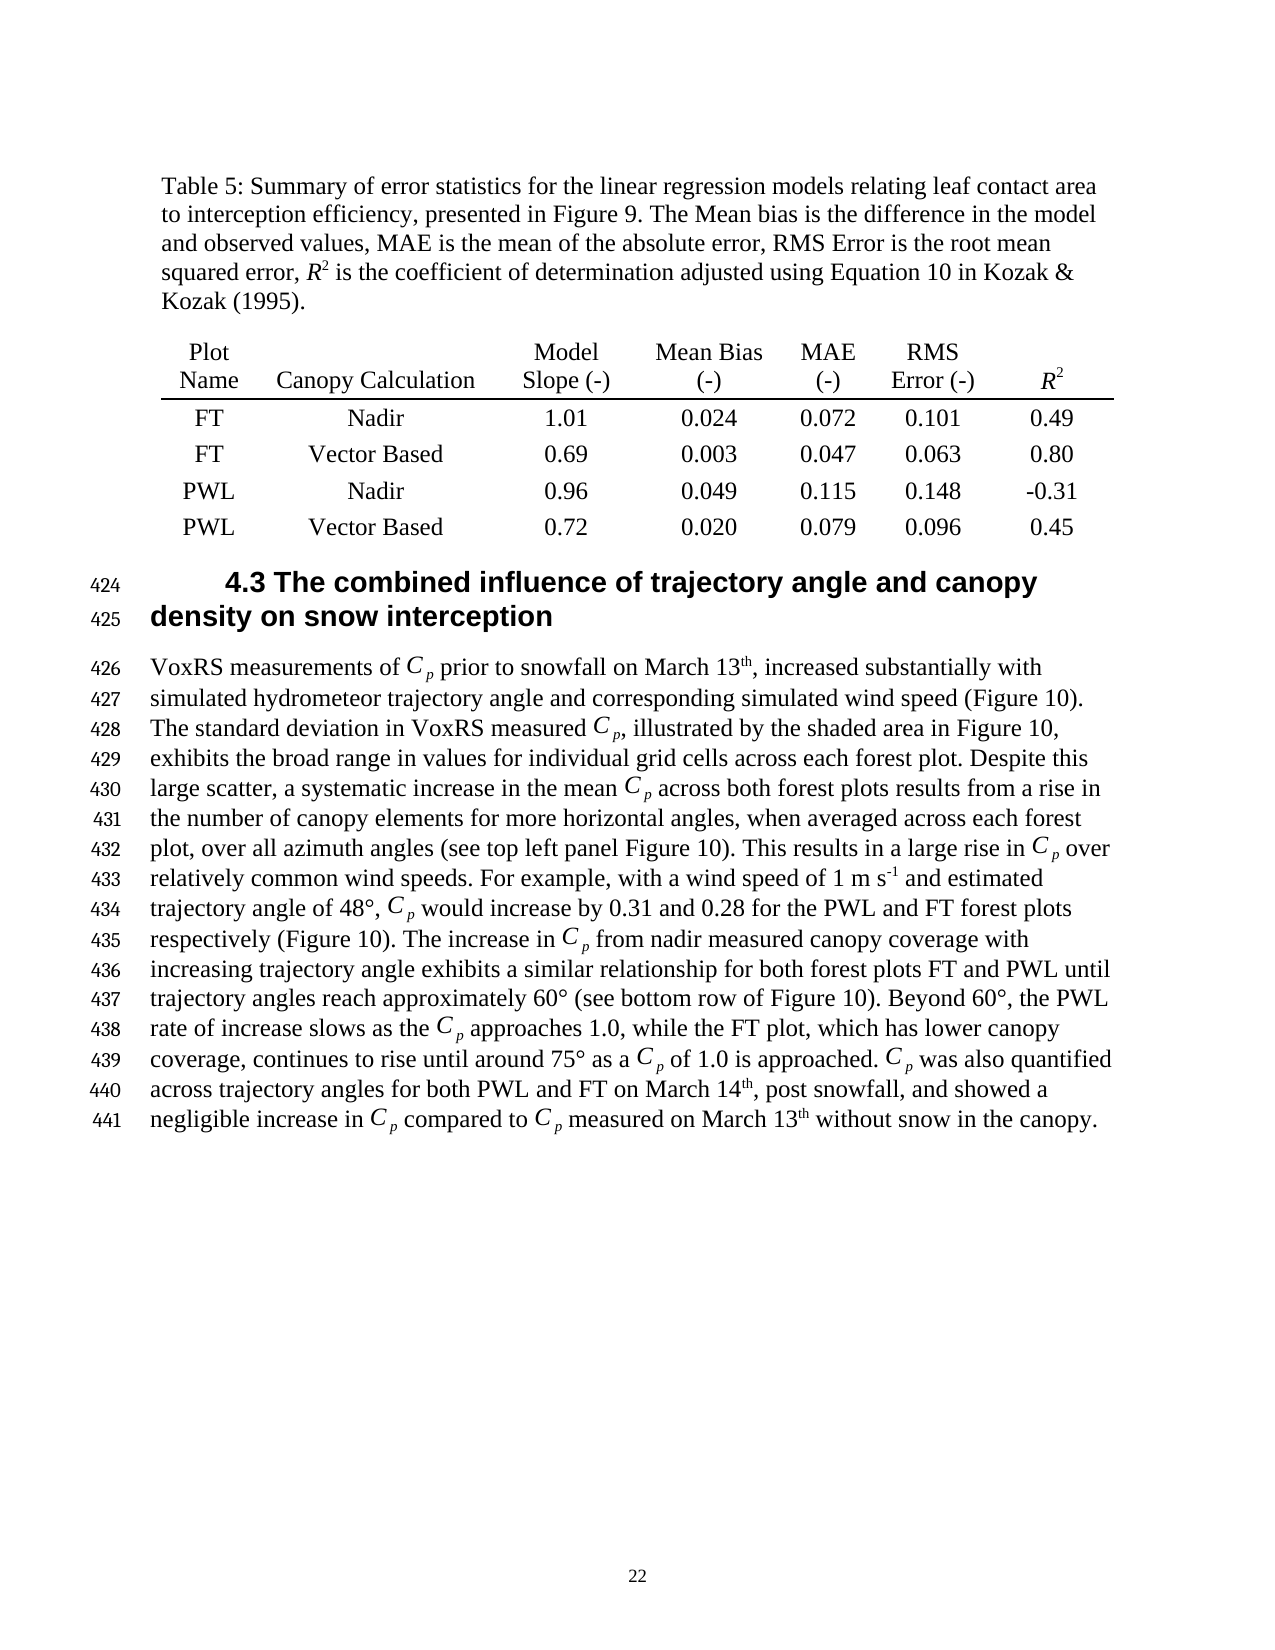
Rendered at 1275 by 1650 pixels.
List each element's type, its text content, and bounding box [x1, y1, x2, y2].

subtitle 4.3 The combined influence of trajectory angle and canopy density on snow interception [150, 565, 1125, 632]
table_header Table 5: Summary of error statistics for the linear regression models relating leaf contact area to interception efficiency, presented in Figure 9. The Mean bias is the difference in the model and observed values, MAE is the mean of the absolute error, RMS Error is the root mean squared error, R2 is the coefficient of determination adjusted using Equation 10 in Kozak & Kozak (1995). [150, 150, 1125, 544]
text VoxRS measurements of prior to snowfall on March 13th, increased substantially with simulated hydrometeor trajectory angle and corresponding simulated wind speed (Figure 10). The standard deviation in VoxRS measured , illustrated by the shaded area in Figure 10, exhibits the broad range in values for individual grid cells across each forest plot. Despite this large scatter, a systematic increase in the mean across both forest plots results from a rise in the number of canopy elements for more horizontal angles, when averaged across each forest plot, over all azimuth angles (see top left panel Figure 10). This results in a large rise in over relatively common wind speeds. For example, with a wind speed of 1 m s-1 and estimated trajectory angle of 48°, would increase by 0.31 and 0.28 for the PWL and FT forest plots respectively (Figure 10). The increase in from nadir measured canopy coverage with increasing trajectory angle exhibits a similar relationship for both forest plots FT and PWL until trajectory angles reach approximately 60° (see bottom row of Figure 10). Beyond 60°, the PWL rate of increase slows as the approaches 1.0, while the FT plot, which has lower canopy coverage, continues to rise until around 75° as a of 1.0 is approached. was also quantified across trajectory angles for both PWL and FT on March 14th, post snowfall, and showed a negligible increase in compared to measured on March 13th without snow in the canopy. [150, 651, 1125, 1135]
